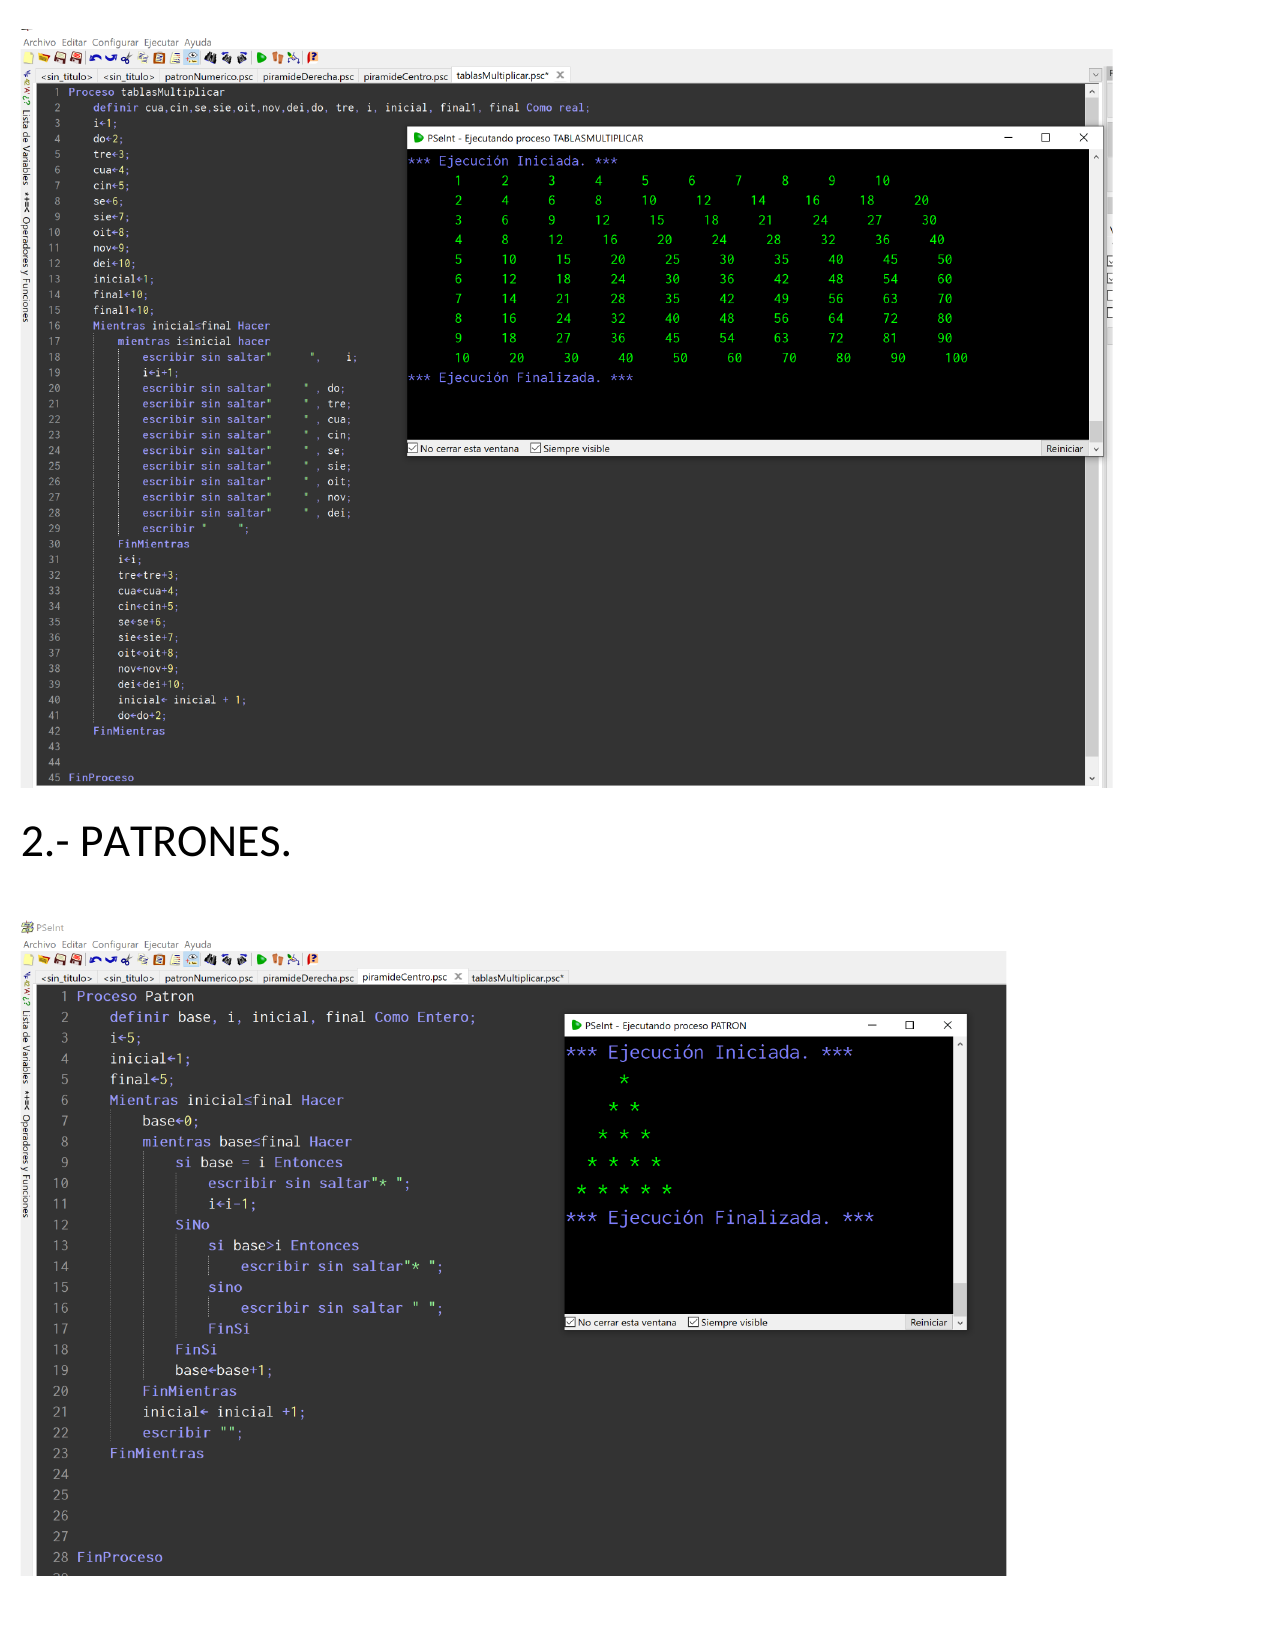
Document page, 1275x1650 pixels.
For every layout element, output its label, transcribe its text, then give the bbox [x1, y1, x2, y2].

picture [20, 29, 1113, 788]
picture [20, 918, 1007, 1576]
text 2.- PATRONES. [21, 812, 1249, 868]
